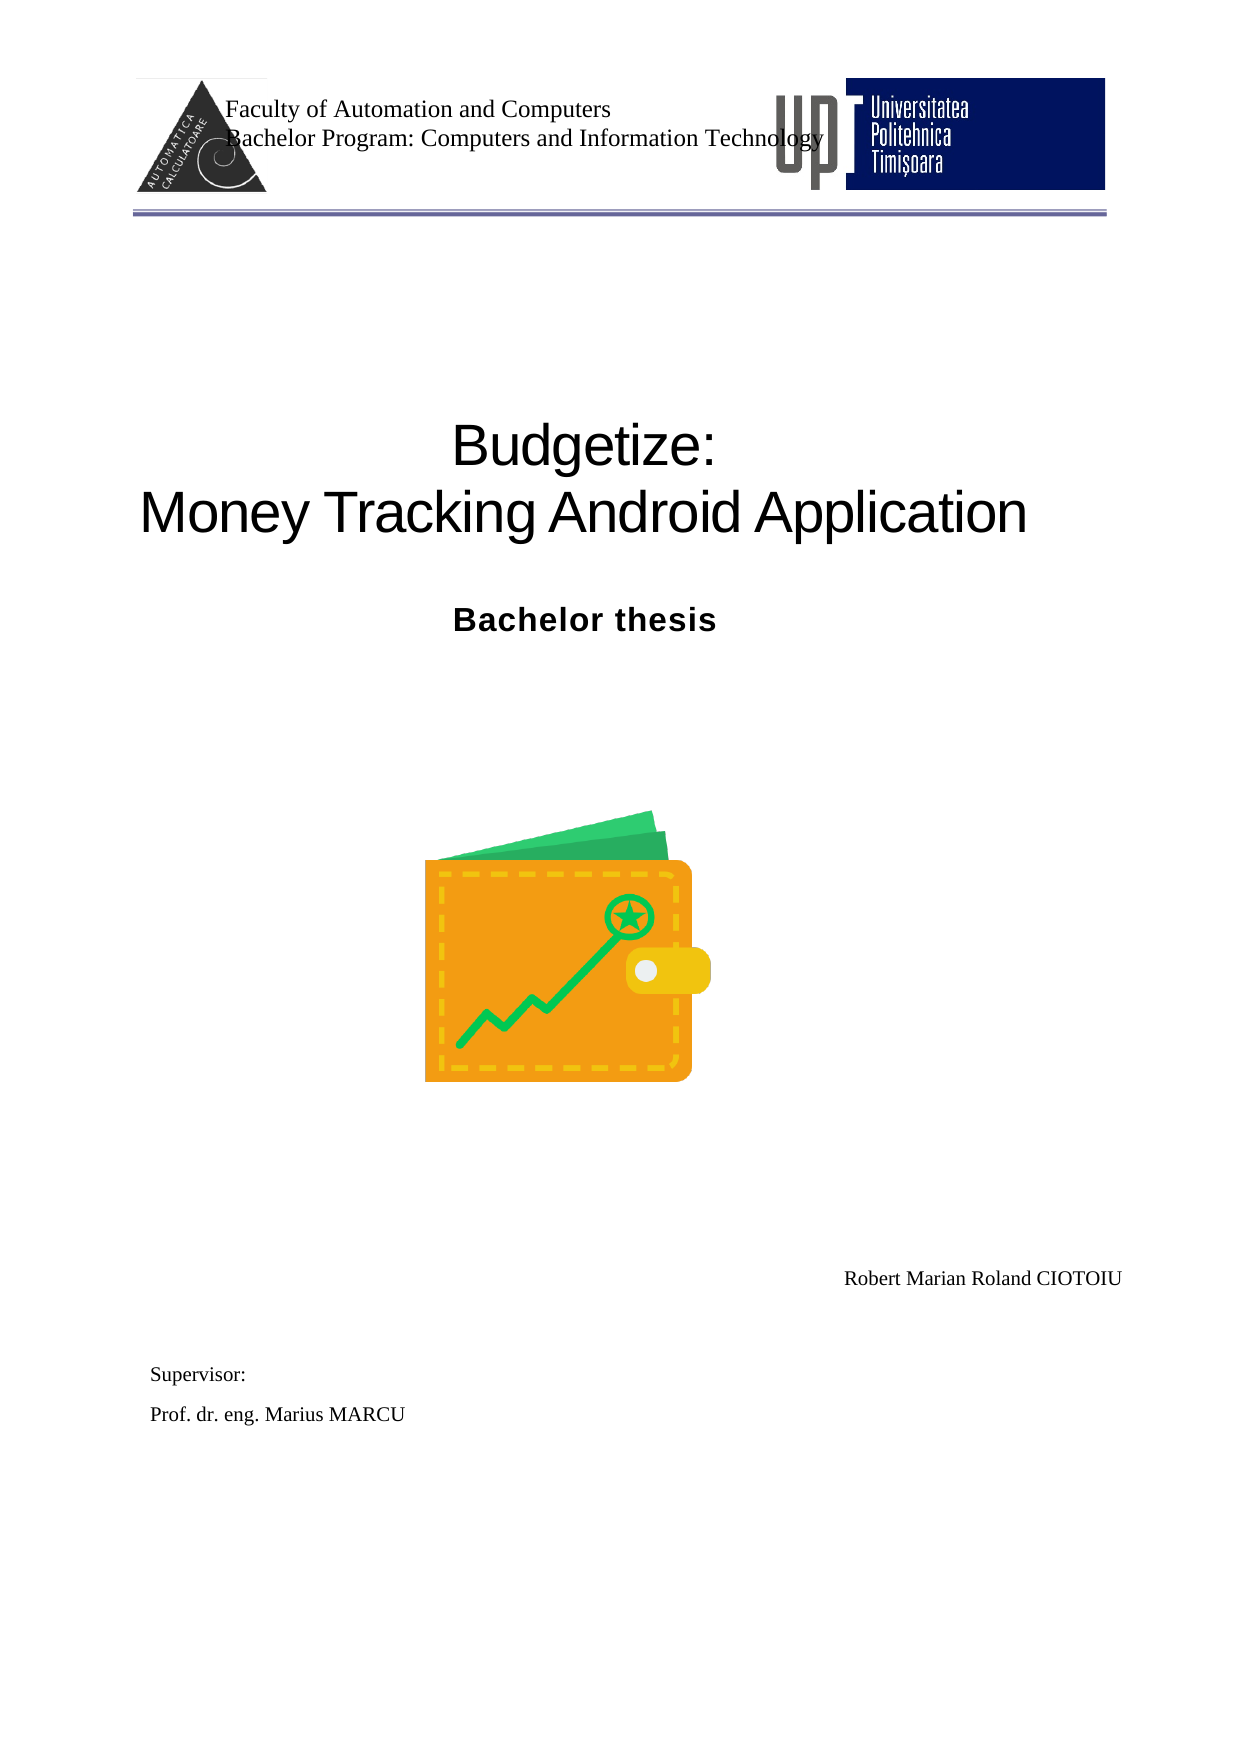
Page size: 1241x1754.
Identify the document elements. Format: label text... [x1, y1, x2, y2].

text Supervisor: [0, 1362, 1122, 1386]
picture [309, 737, 813, 1164]
text Prof. dr. eng. Marius MARCU [0, 1402, 1122, 1426]
picture [136, 78, 268, 194]
text Robert Marian Roland CIOTOIU [0, 1266, 1122, 1290]
picture [776, 78, 1106, 190]
title Money Tracking Android Application [0, 477, 1122, 544]
title Budgetize: [0, 410, 1122, 477]
subtitle Bachelor thesis [0, 600, 1122, 638]
picture [132, 208, 1108, 217]
